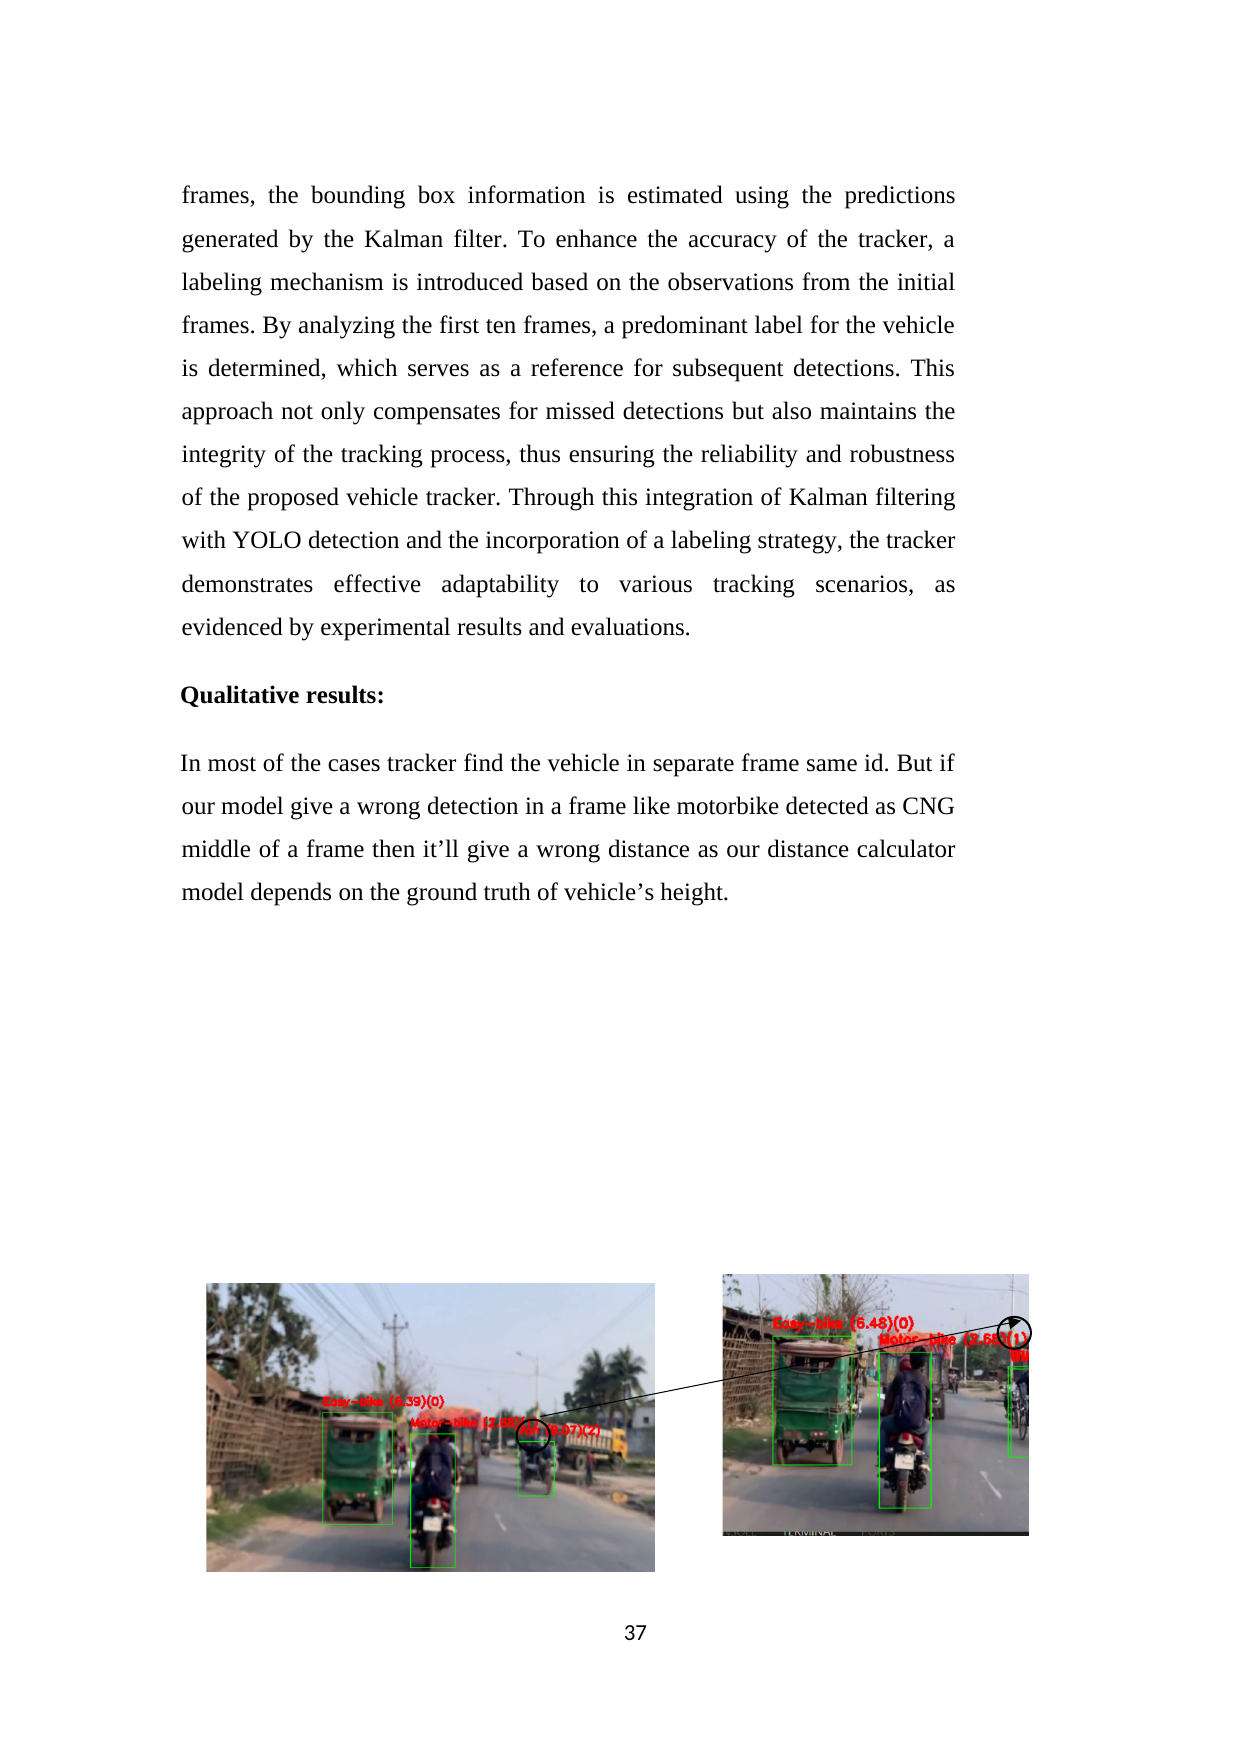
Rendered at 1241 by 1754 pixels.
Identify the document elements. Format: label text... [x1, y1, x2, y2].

picture [722, 1327, 1029, 1536]
picture [999, 1321, 1029, 1347]
text In most of the cases tracker find the vehicle in separate frame same id. But if our model give a wrong detection in a frame like motorbike detected as CNG middle of a frame then it’ll give a wrong distance as our distance calculator model depends on the ground truth of vehicle’s height. [180, 748, 956, 906]
picture [206, 1283, 655, 1572]
picture [722, 1274, 1029, 1379]
text Qualitative results: [180, 680, 956, 709]
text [180, 181, 956, 641]
